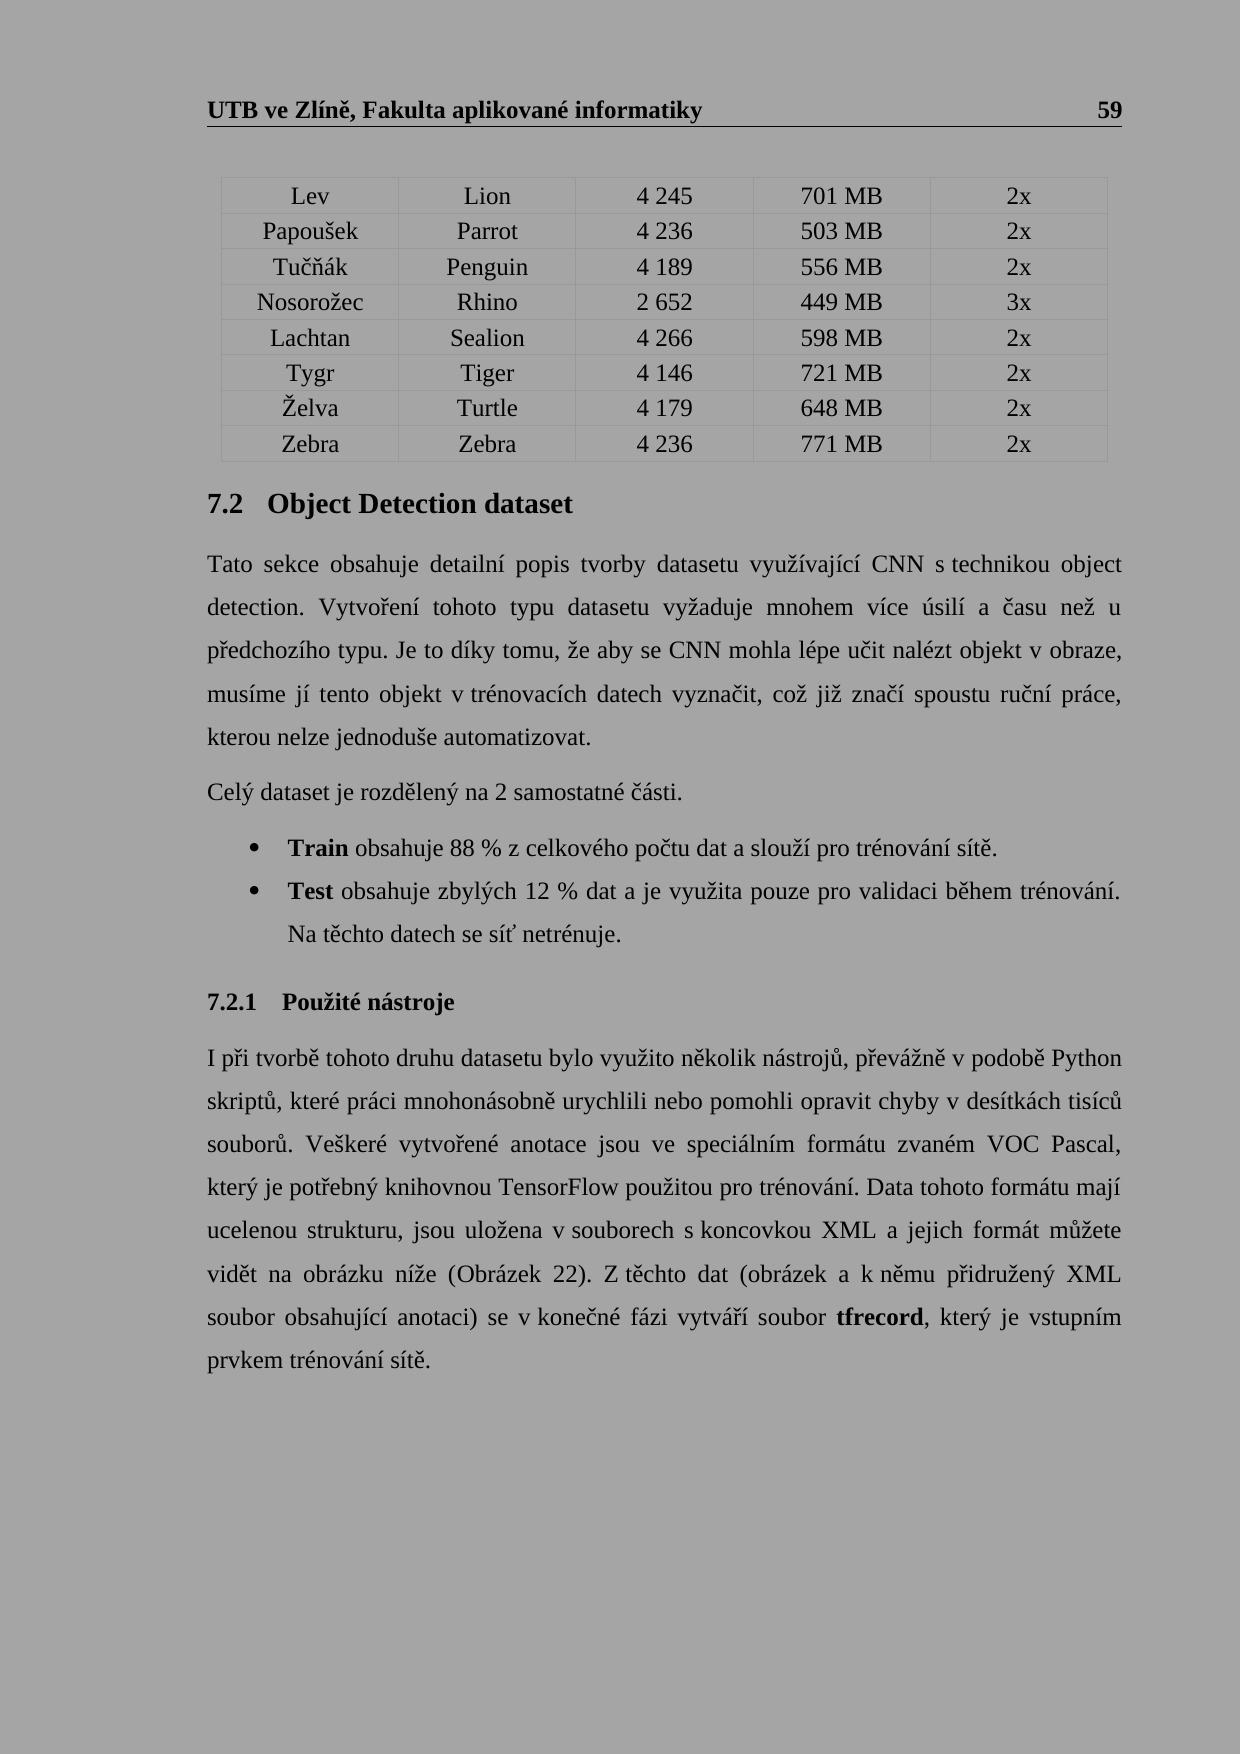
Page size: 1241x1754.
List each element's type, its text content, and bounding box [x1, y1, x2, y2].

table_cell 771 MB [754, 426, 930, 461]
table_cell 2x [931, 320, 1107, 354]
table_cell Turtle [399, 391, 575, 425]
table_cell Lachtan [222, 320, 398, 354]
table_cell Zebra [222, 426, 398, 461]
table_cell Parrot [399, 214, 575, 248]
table_cell Lev [222, 178, 398, 213]
table_cell Tygr [222, 355, 398, 390]
table_cell 556 MB [754, 249, 930, 283]
table_cell 2x [931, 426, 1107, 461]
table_cell 4 236 [576, 214, 753, 248]
text Tato sekce obsahuje detailní popis tvorby datasetu využívající CNN s technikou object detection. Vytvoření tohoto typu datasetu vyžaduje mnohem více úsilí a času než u předchozího typu. Je to díky tomu, že aby se CNN mohla lépe učit nalézt objekt v obraze, musíme jí tento objekt v trénovacích datech vyznačit, což již značí spoustu ruční práce, kterou nelze jednoduše automatizovat. [207, 549, 1122, 751]
table_cell 2x [931, 249, 1107, 283]
table_cell Papoušek [222, 214, 398, 248]
table_cell Tiger [399, 355, 575, 390]
table_cell 721 MB [754, 355, 930, 390]
table_cell 701 MB [754, 178, 930, 213]
table_cell Tučňák [222, 249, 398, 283]
list Train obsahuje 88 % z celkového počtu dat a slouží pro trénování sítě. [250, 833, 1122, 862]
table_cell Rhino [399, 285, 575, 319]
table_cell 598 MB [754, 320, 930, 354]
table_cell 4 189 [576, 249, 753, 283]
table_cell 4 245 [576, 178, 753, 213]
table_cell 2x [931, 355, 1107, 390]
table_cell 449 MB [754, 285, 930, 319]
table_cell 2x [931, 391, 1107, 425]
table_cell 4 179 [576, 391, 753, 425]
table_cell Penguin [399, 249, 575, 283]
table_cell 2x [931, 214, 1107, 248]
text Celý dataset je rozdělený na 2 samostatné části. [207, 777, 1122, 806]
table_cell 2 652 [576, 285, 753, 319]
table_cell Želva [222, 391, 398, 425]
text I při tvorbě tohoto druhu datasetu bylo využito několik nástrojů, převážně v podobě Python skriptů, které práci mnohonásobně urychlili nebo pomohli opravit chyby v desítkách tisíců souborů. Veškeré vytvořené anotace jsou ve speciálním formátu zvaném VOC Pascal, který je potřebný knihovnou TensorFlow použitou pro trénování. Data tohoto formátu mají ucelenou strukturu, jsou uložena v souborech s koncovkou XML a jejich formát můžete vidět na obrázku níže (Obr. 15). Z těchto dat (obrázek a k němu přidružený XML soubor obsahující anotaci) se v konečné fázi vytváří soubor tfrecord, který je vstupním prvkem trénování sítě. [207, 1043, 1122, 1374]
table_cell 503 MB [754, 214, 930, 248]
subtitle Object Detection dataset [207, 487, 1122, 520]
table_cell 3x [931, 285, 1107, 319]
table_cell 4 266 [576, 320, 753, 354]
table_cell Sealion [399, 320, 575, 354]
table_cell 4 146 [576, 355, 753, 390]
table_cell 648 MB [754, 391, 930, 425]
table_cell Zebra [399, 426, 575, 461]
list Test obsahuje zbylých 12 % dat a je využita pouze pro validaci během trénování. Na těchto datech se síť netrénuje. [250, 876, 1122, 948]
table_cell 4 236 [576, 426, 753, 461]
subtitle Použité nástroje [207, 987, 1122, 1016]
table_cell 2x [931, 178, 1107, 213]
table_cell Nosorožec [222, 285, 398, 319]
table_cell Lion [399, 178, 575, 213]
